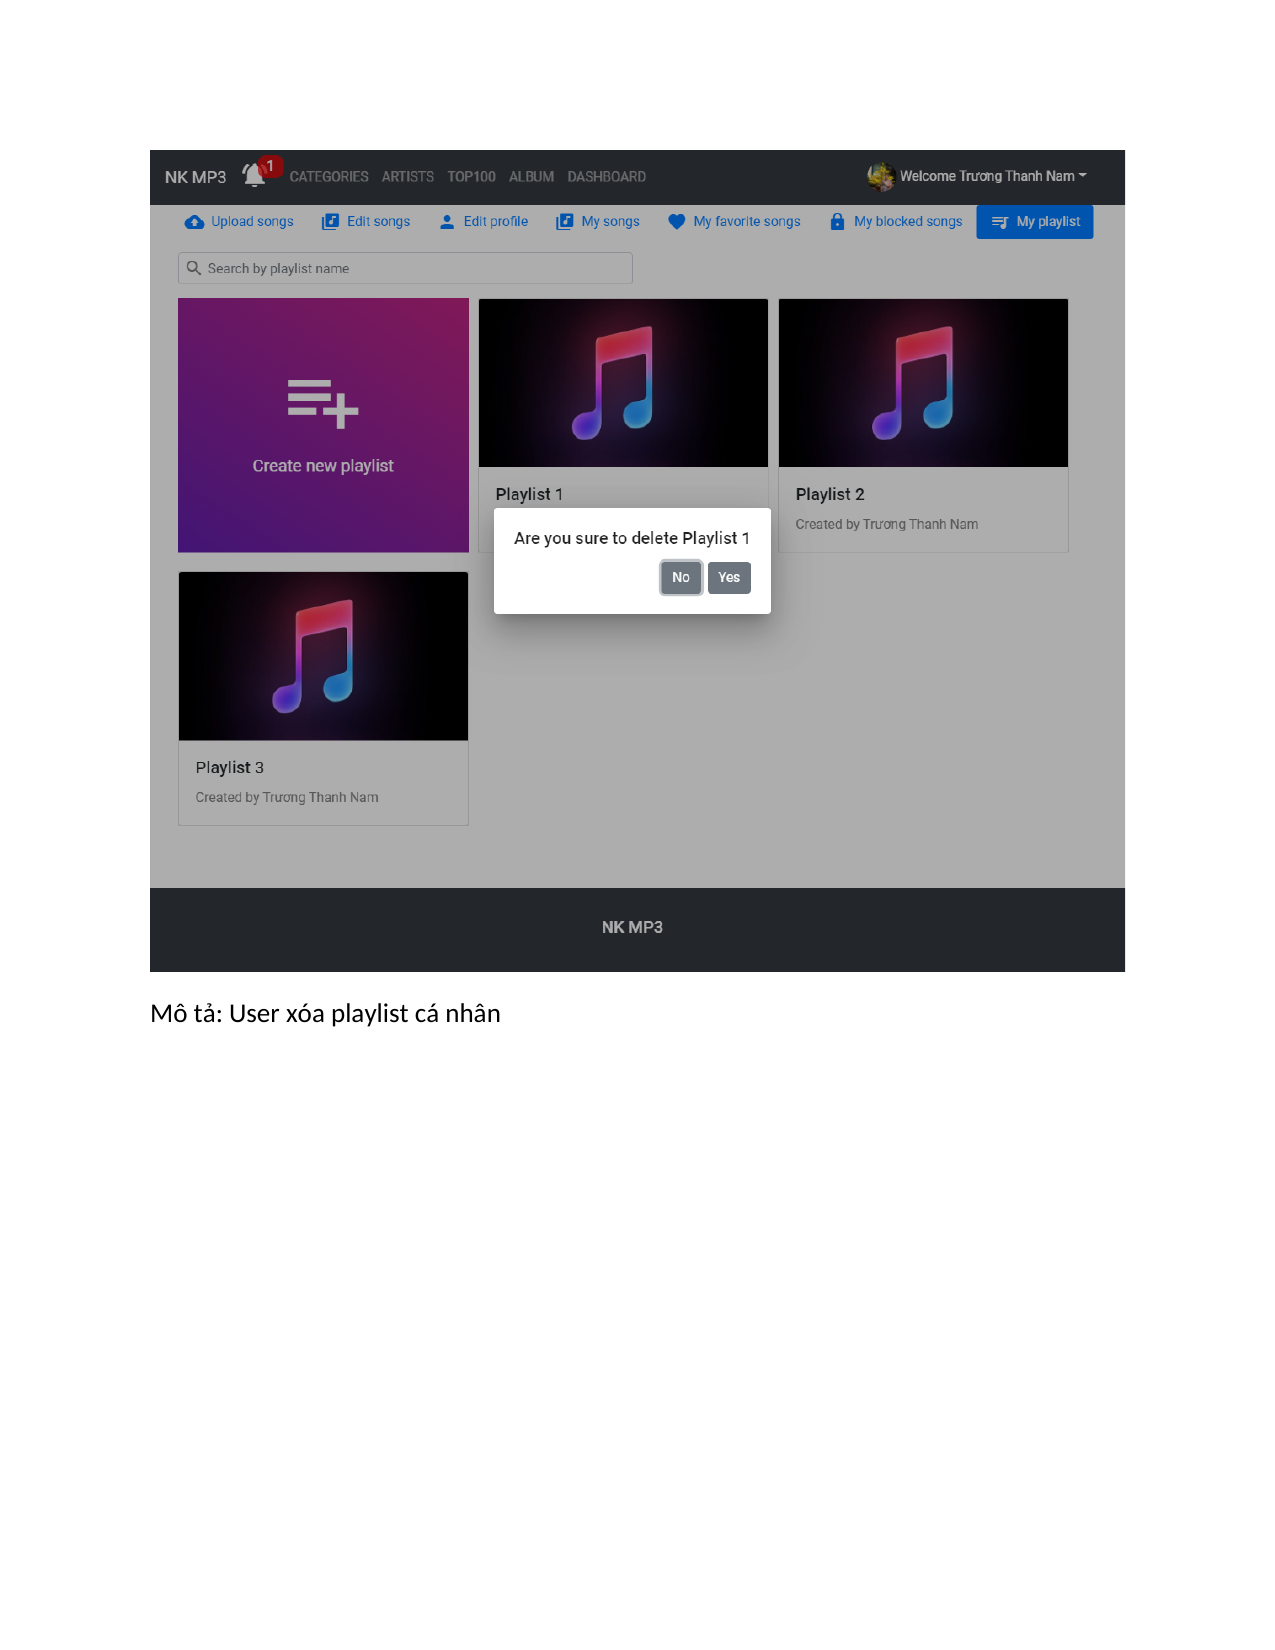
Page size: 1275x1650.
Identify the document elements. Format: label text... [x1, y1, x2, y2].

text Mô tả: User xóa playlist cá nhân [150, 996, 1125, 1029]
picture [150, 150, 1125, 972]
